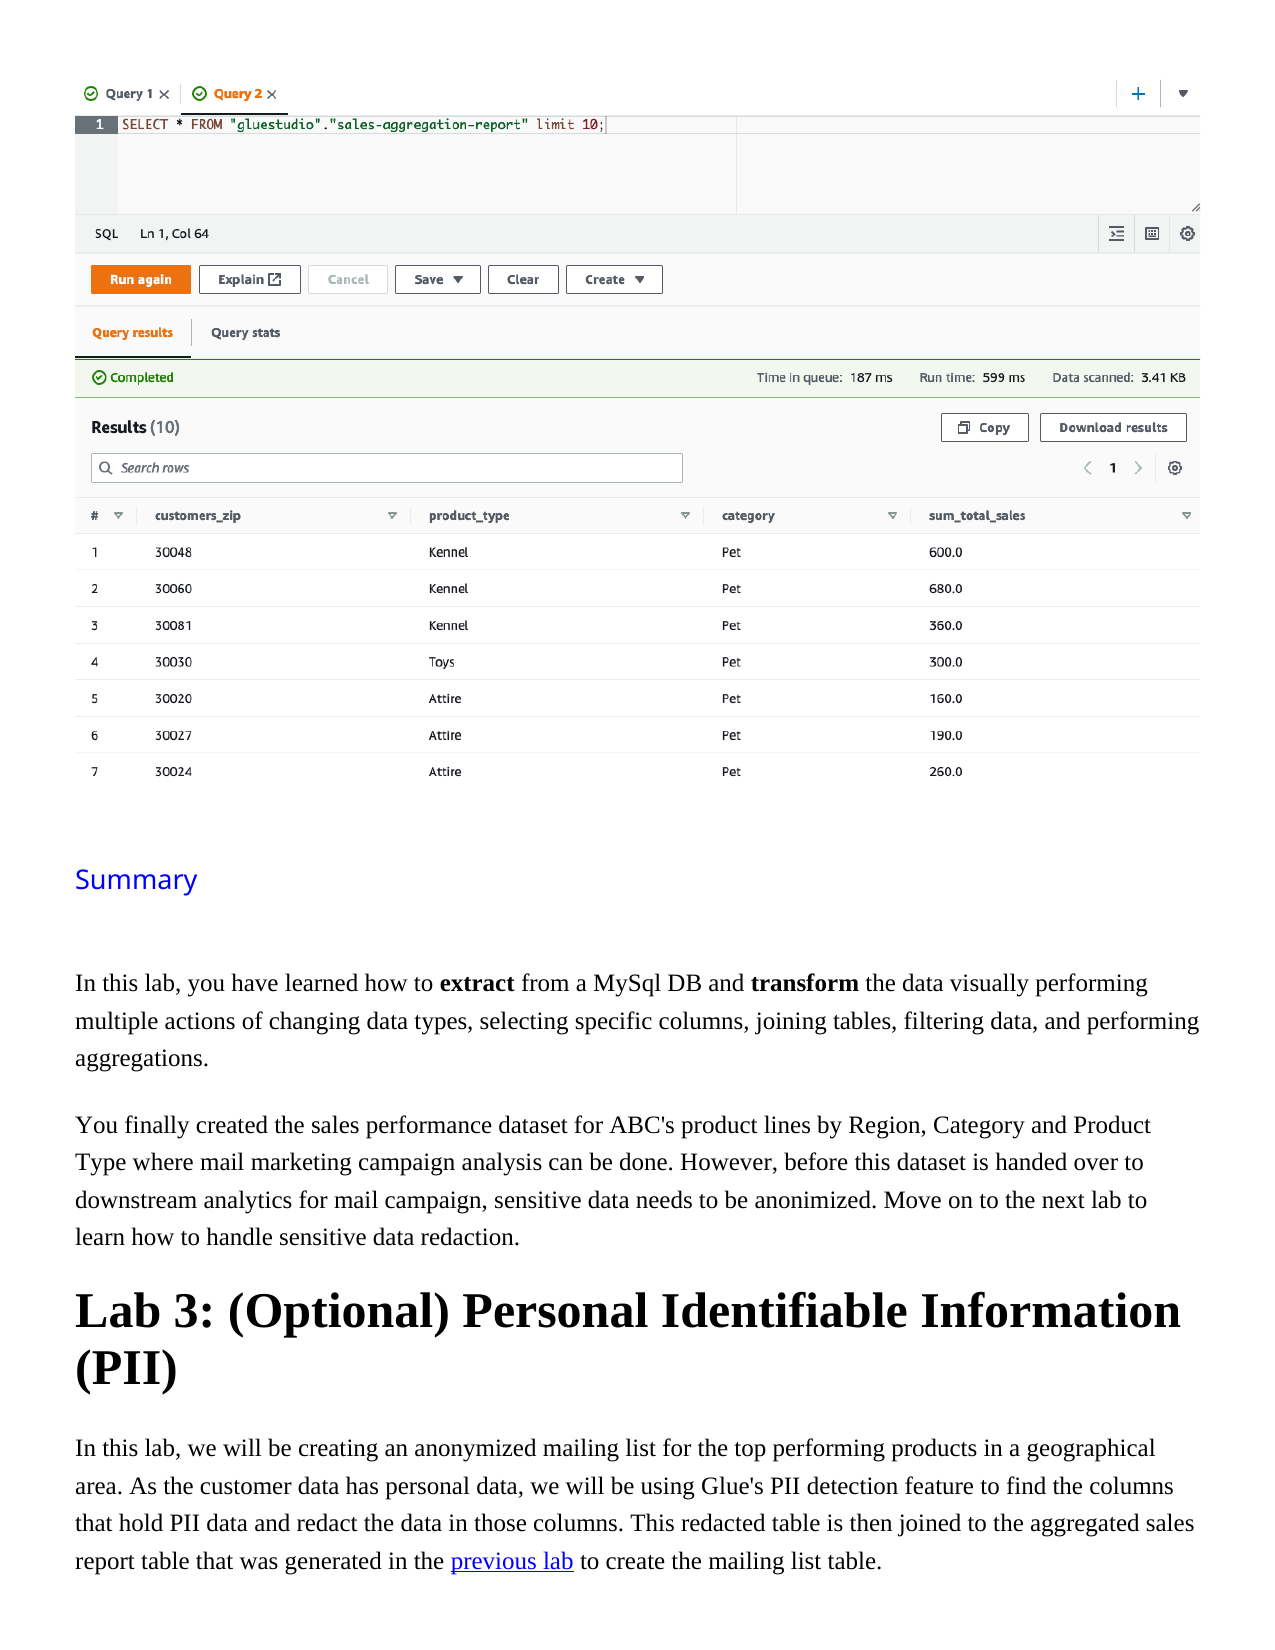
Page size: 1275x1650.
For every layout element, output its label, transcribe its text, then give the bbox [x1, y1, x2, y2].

text In this lab, you have learned how to extract from a MySql DB and transform the data visually performing multiple actions of changing data types, selecting specific columns, joining tables, filtering data, and performing aggregations. [75, 959, 1200, 1072]
text In this lab, we will be creating an anonymized mailing list for the top performing products in a geographical area. As the customer data has personal data, we will be using Glue's PII detection feature to find the columns that hold PII data and redact the data in those columns. This redacted table is then joined to the aggregated sales report table that was generated in the previous lab to create the mailing list table. [75, 1424, 1200, 1574]
text Lab 3: (Optional) Personal Identifiable Information (PII) [75, 1280, 1200, 1395]
subtitle Summary [75, 860, 1200, 897]
text You finally created the sales performance dataset for ABC's product lines by Region, Category and Product Type where mail marketing campaign analysis can be done. However, before this dataset is handed over to downstream analytics for mail campaign, sensitive data needs to be anonimized. Move on to the next lab to learn how to handle sensitive data redaction. [75, 1101, 1200, 1251]
picture [75, 75, 1200, 785]
